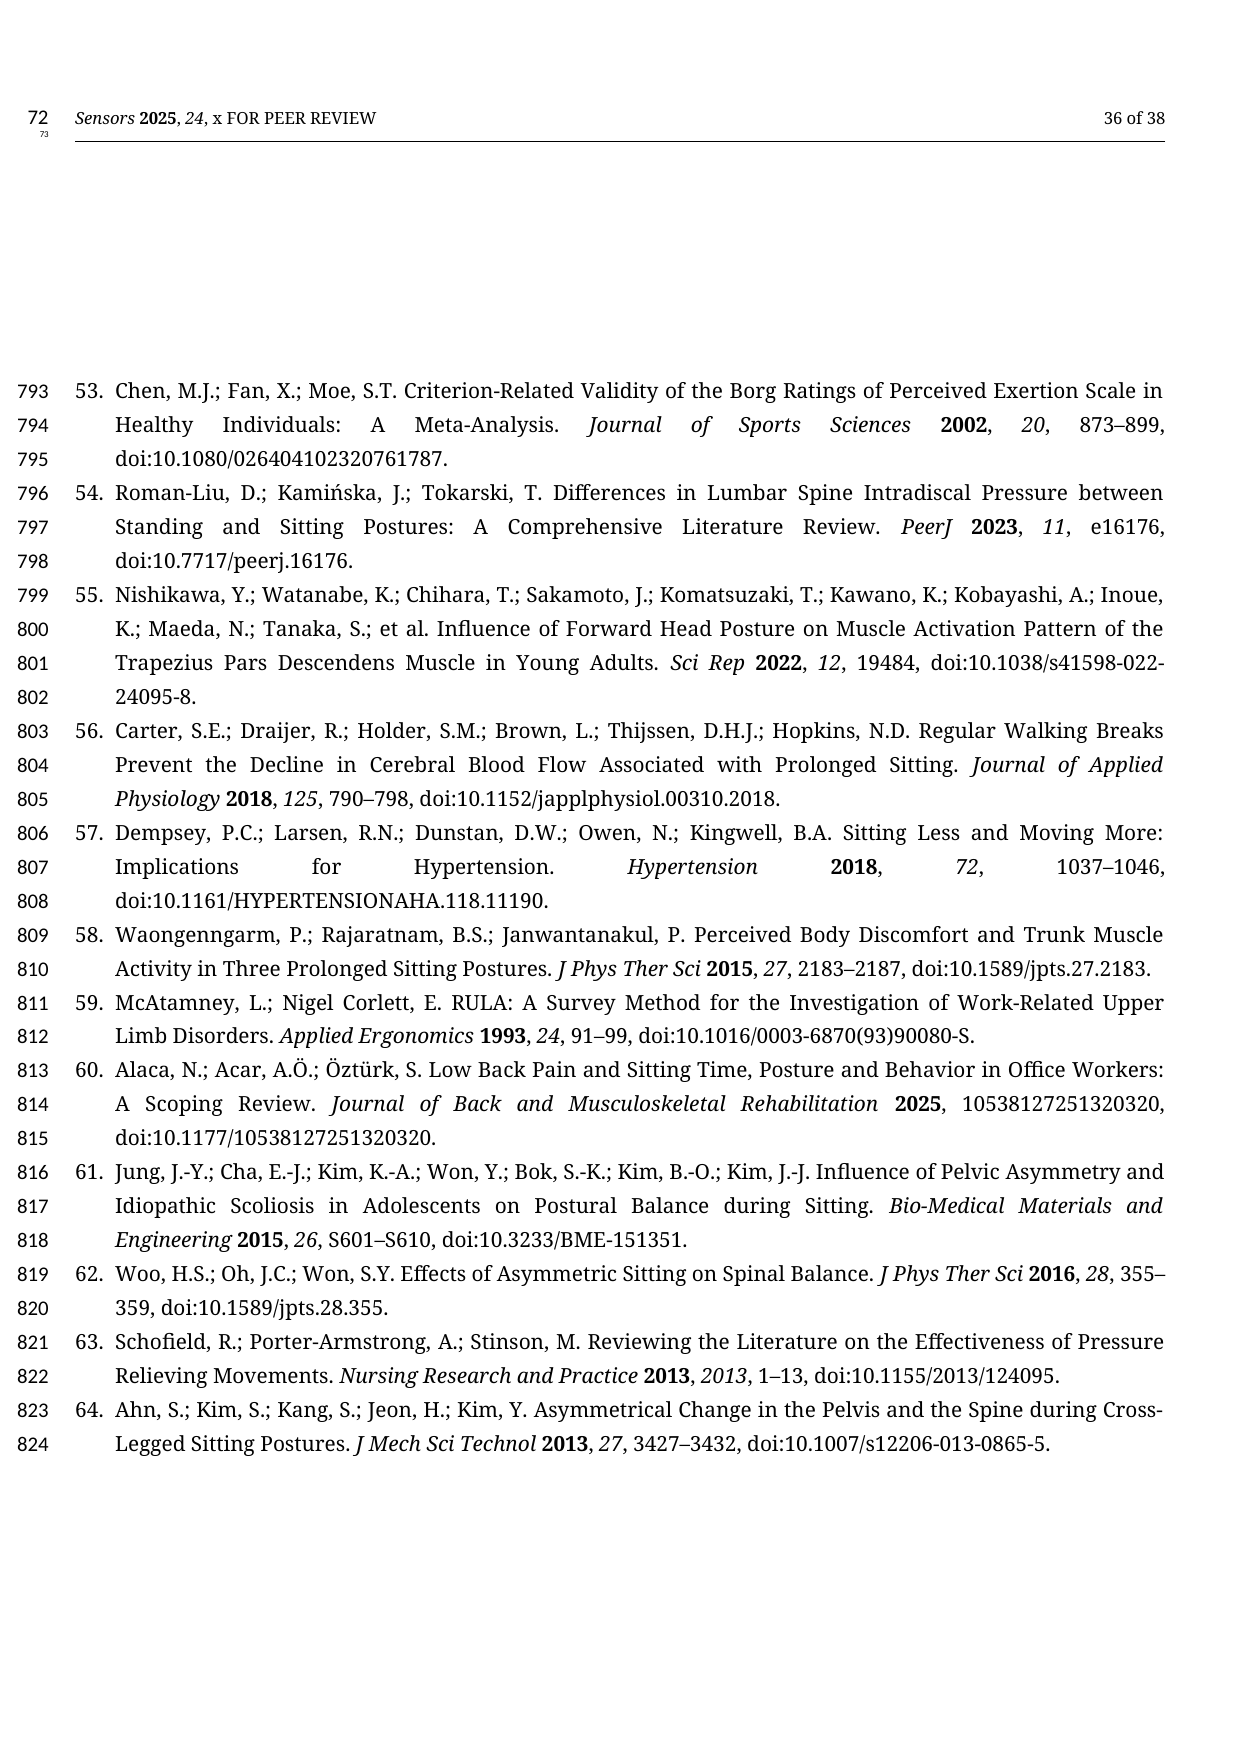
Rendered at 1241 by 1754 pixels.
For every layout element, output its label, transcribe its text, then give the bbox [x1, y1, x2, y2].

text 60. Alaca, N.; Acar, A.Ö.; Öztürk, S. Low Back Pain and Sitting Time, Posture and Behavior in Office Workers: A Scoping Review. Journal of Back and Musculoskeletal Rehabilitation 2025, 10538127251320320, doi:10.1177/10538127251320320. [75, 1053, 1165, 1155]
text 62. Woo, H.S.; Oh, J.C.; Won, S.Y. Effects of Asymmetric Sitting on Spinal Balance. J Phys Ther Sci 2016, 28, 355–359, doi:10.1589/jpts.28.355. [75, 1257, 1165, 1324]
text 54. Roman-Liu, D.; Kamińska, J.; Tokarski, T. Differences in Lumbar Spine Intradiscal Pressure between Standing and Sitting Postures: A Comprehensive Literature Review. PeerJ 2023, 11, e16176, doi:10.7717/peerj.16176. [75, 476, 1165, 577]
text 56. Carter, S.E.; Draijer, R.; Holder, S.M.; Brown, L.; Thijssen, D.H.J.; Hopkins, N.D. Regular Walking Breaks Prevent the Decline in Cerebral Blood Flow Associated with Prolonged Sitting. Journal of Applied Physiology 2018, 125, 790–798, doi:10.1152/japplphysiol.00310.2018. [75, 713, 1165, 815]
text 61. Jung, J.-Y.; Cha, E.-J.; Kim, K.-A.; Won, Y.; Bok, S.-K.; Kim, B.-O.; Kim, J.-J. Influence of Pelvic Asymmetry and Idiopathic Scoliosis in Adolescents on Postural Balance during Sitting. Bio-Medical Materials and Engineering 2015, 26, S601–S610, doi:10.3233/BME-151351. [75, 1155, 1165, 1257]
text 57. Dempsey, P.C.; Larsen, R.N.; Dunstan, D.W.; Owen, N.; Kingwell, B.A. Sitting Less and Moving More: Implications for Hypertension. Hypertension 2018, 72, 1037–1046, doi:10.1161/HYPERTENSIONAHA.118.11190. [75, 815, 1165, 917]
text 63. Schofield, R.; Porter-Armstrong, A.; Stinson, M. Reviewing the Literature on the Effectiveness of Pressure Relieving Movements. Nursing Research and Practice 2013, 2013, 1–13, doi:10.1155/2013/124095. [75, 1324, 1165, 1392]
text 58. Waongenngarm, P.; Rajaratnam, B.S.; Janwantanakul, P. Perceived Body Discomfort and Trunk Muscle Activity in Three Prolonged Sitting Postures. J Phys Ther Sci 2015, 27, 2183–2187, doi:10.1589/jpts.27.2183. [75, 917, 1165, 985]
text 59. McAtamney, L.; Nigel Corlett, E. RULA: A Survey Method for the Investigation of Work-Related Upper Limb Disorders. Applied Ergonomics 1993, 24, 91–99, doi:10.1016/0003-6870(93)90080-S. [75, 985, 1165, 1053]
text 55. Nishikawa, Y.; Watanabe, K.; Chihara, T.; Sakamoto, J.; Komatsuzaki, T.; Kawano, K.; Kobayashi, A.; Inoue, K.; Maeda, N.; Tanaka, S.; et al. Influence of Forward Head Posture on Muscle Activation Pattern of the Trapezius Pars Descendens Muscle in Young Adults. Sci Rep 2022, 12, 19484, doi:10.1038/s41598-022-24095-8. [75, 577, 1165, 713]
text 64. Ahn, S.; Kim, S.; Kang, S.; Jeon, H.; Kim, Y. Asymmetrical Change in the Pelvis and the Spine during Cross-Legged Sitting Postures. J Mech Sci Technol 2013, 27, 3427–3432, doi:10.1007/s12206-013-0865-5. [75, 1392, 1165, 1460]
text 53. Chen, M.J.; Fan, X.; Moe, S.T. Criterion-Related Validity of the Borg Ratings of Perceived Exertion Scale in Healthy Individuals: A Meta-Analysis. Journal of Sports Sciences 2002, 20, 873–899, doi:10.1080/026404102320761787. [75, 374, 1165, 476]
